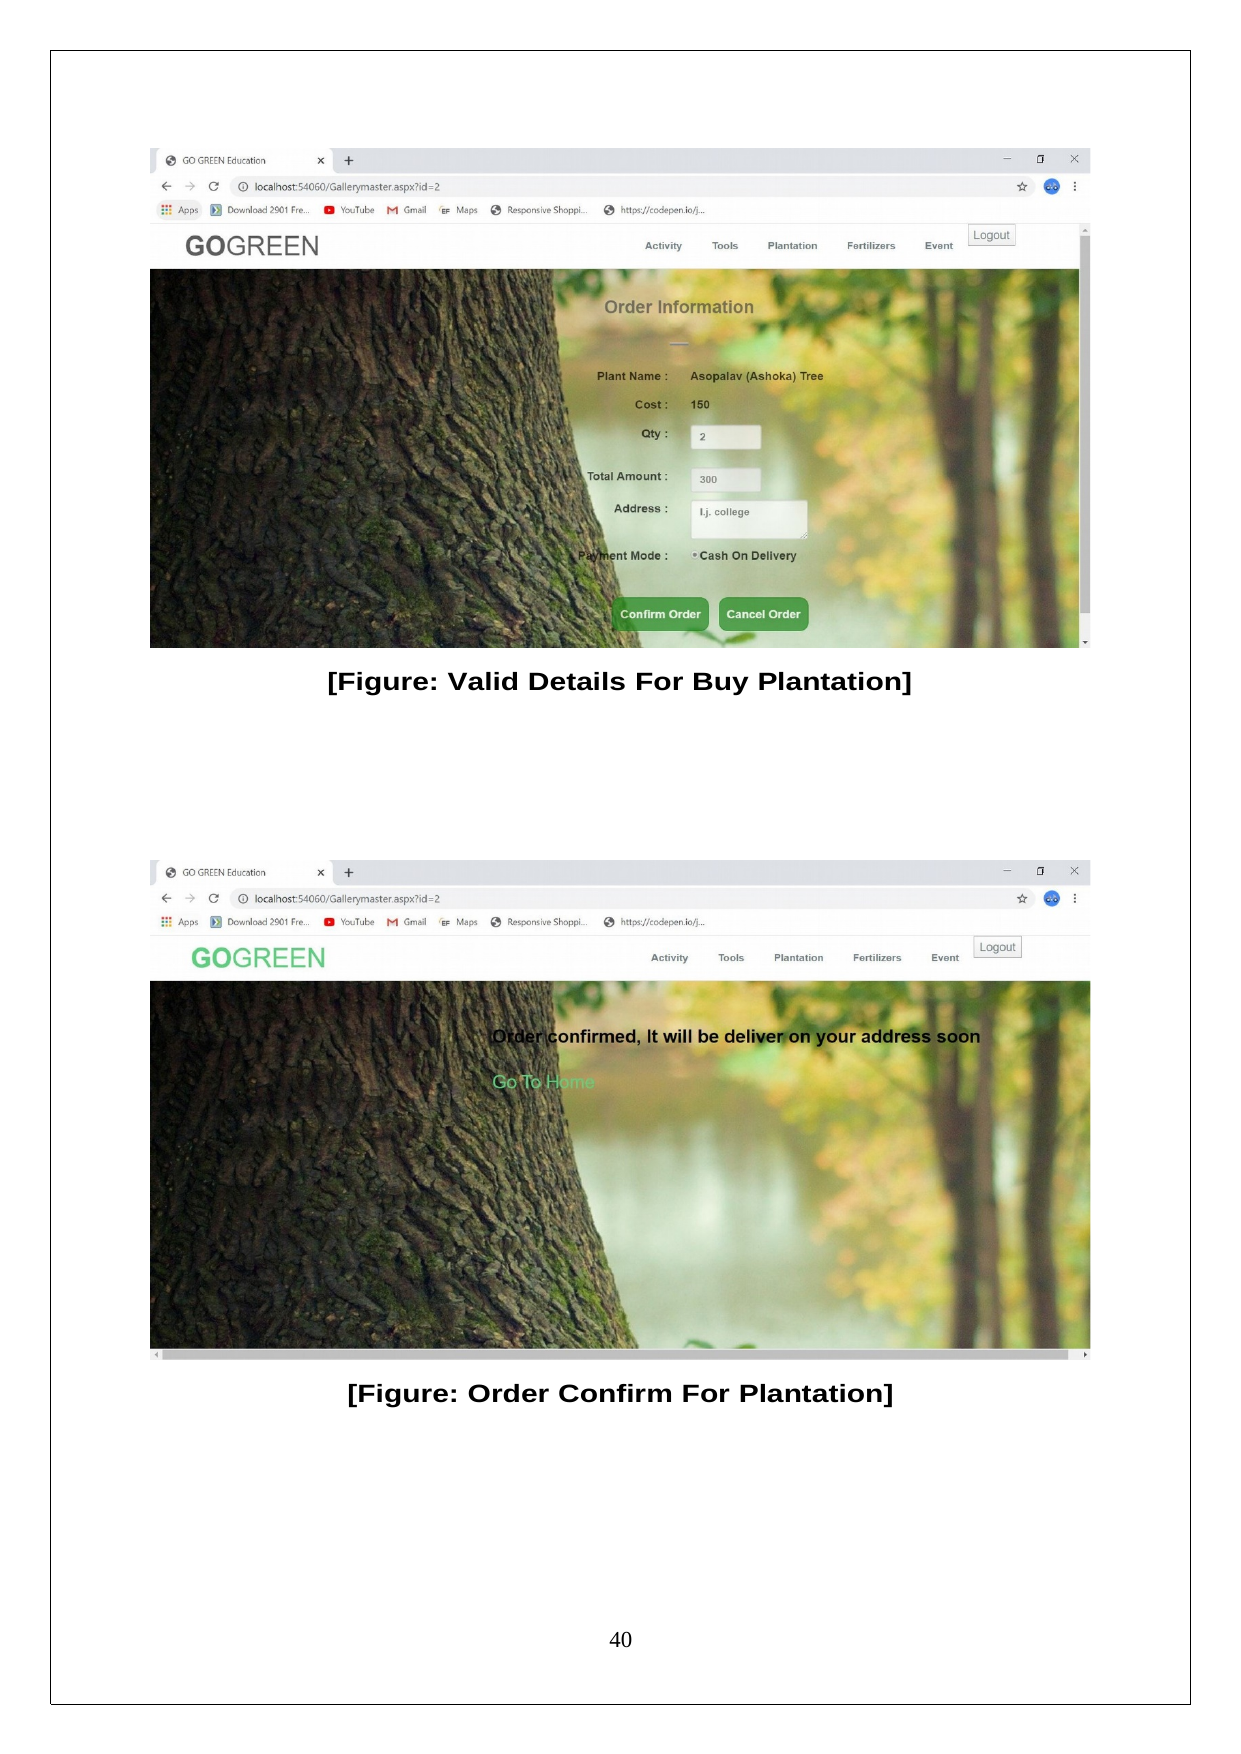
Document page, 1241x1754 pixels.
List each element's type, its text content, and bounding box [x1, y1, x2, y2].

picture [150, 860, 1091, 1360]
picture [150, 148, 1091, 648]
text 40 [607, 1626, 634, 1652]
text [Figure: Order Confirm For Plantation] [139, 1379, 1101, 1408]
text [Figure: Valid Details For Buy Plantation] [327, 667, 1103, 696]
